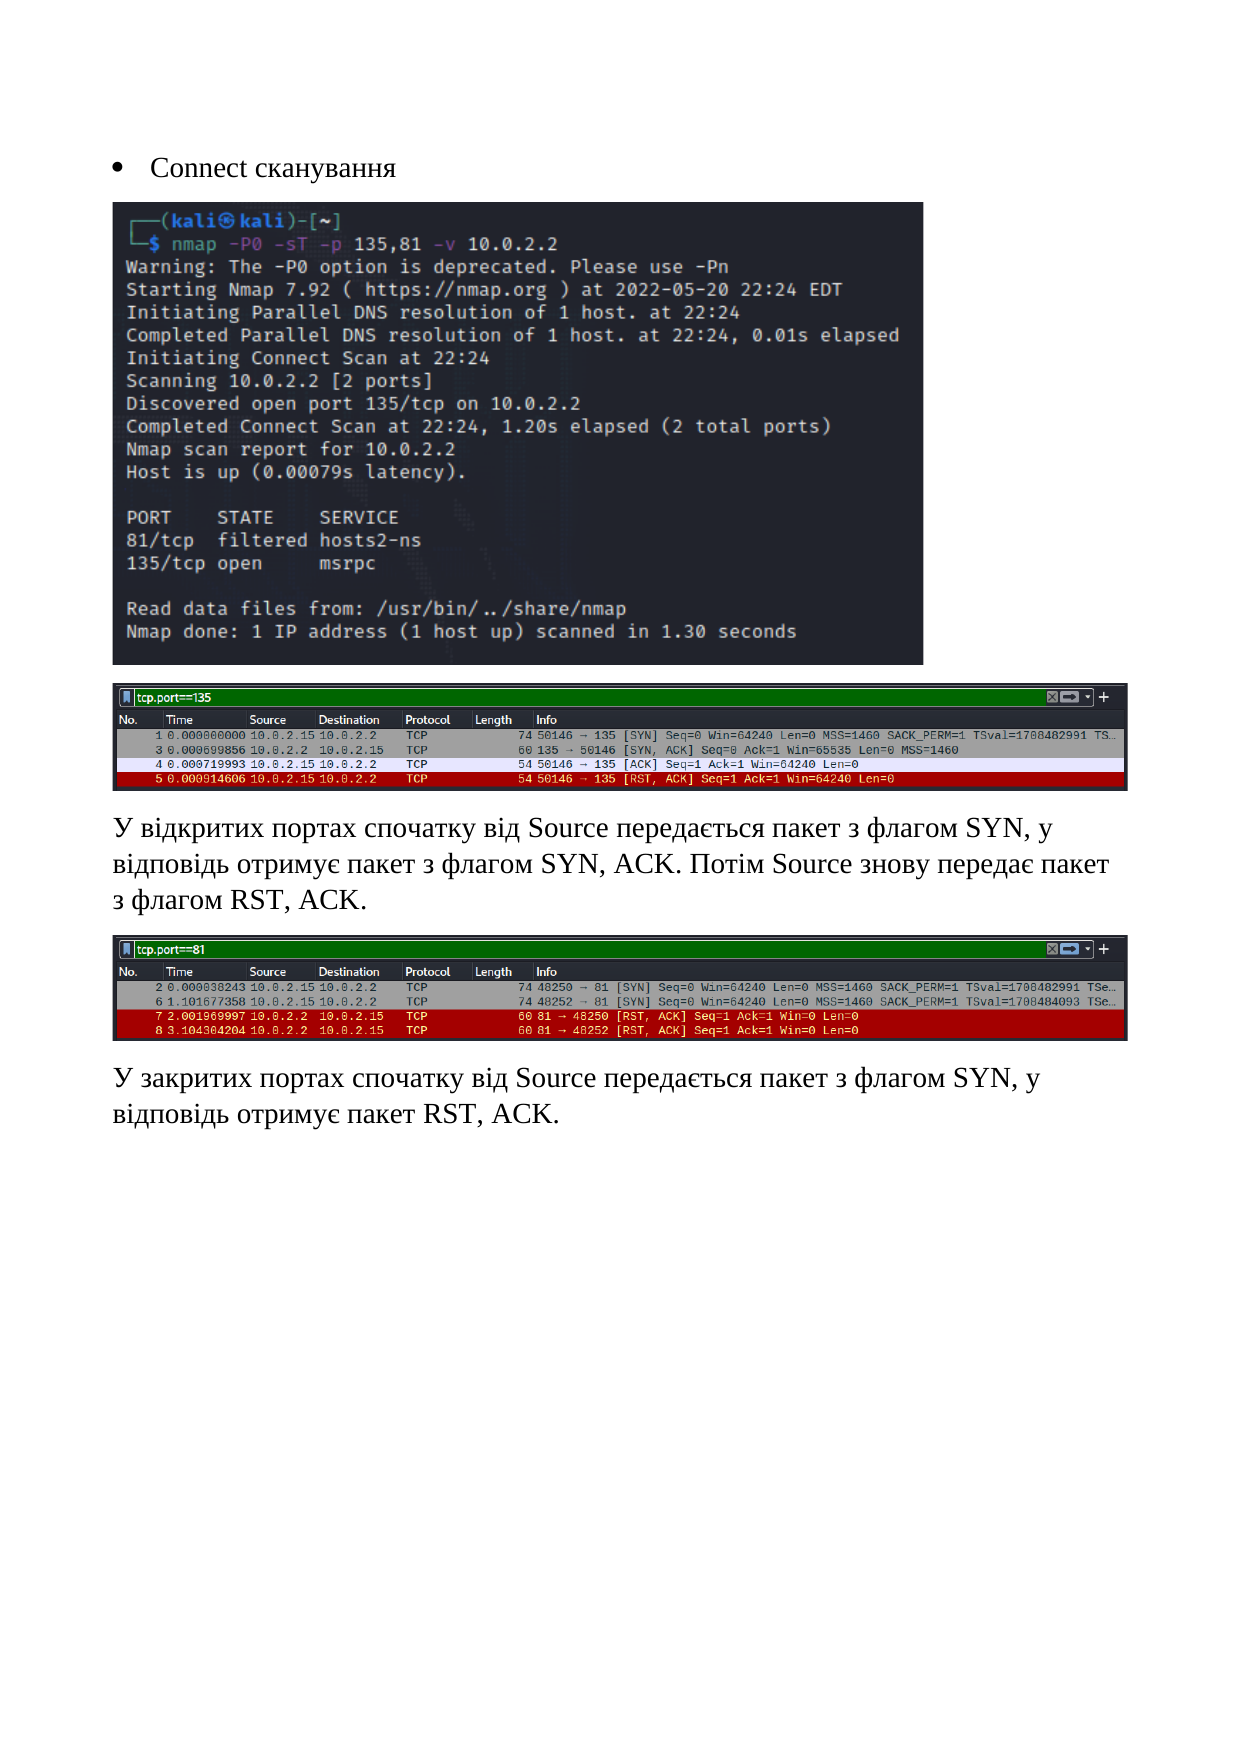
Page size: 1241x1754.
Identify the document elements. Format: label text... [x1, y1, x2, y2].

text У відкритих портах спочатку від Source передається пакет з флагом SYN, у відповідь отримує пакет з флагом SYN, ACK. Потім Source знову передає пакет з флагом RST, ACK. [112, 810, 1128, 916]
list Connect сканування [112, 150, 1128, 184]
picture [112, 202, 924, 665]
text У закритих портах спочатку від Source передається пакет з флагом SYN, у відповідь отримує пакет RST, ACK. [112, 1060, 1128, 1130]
picture [112, 935, 1128, 1041]
picture [112, 683, 1128, 791]
